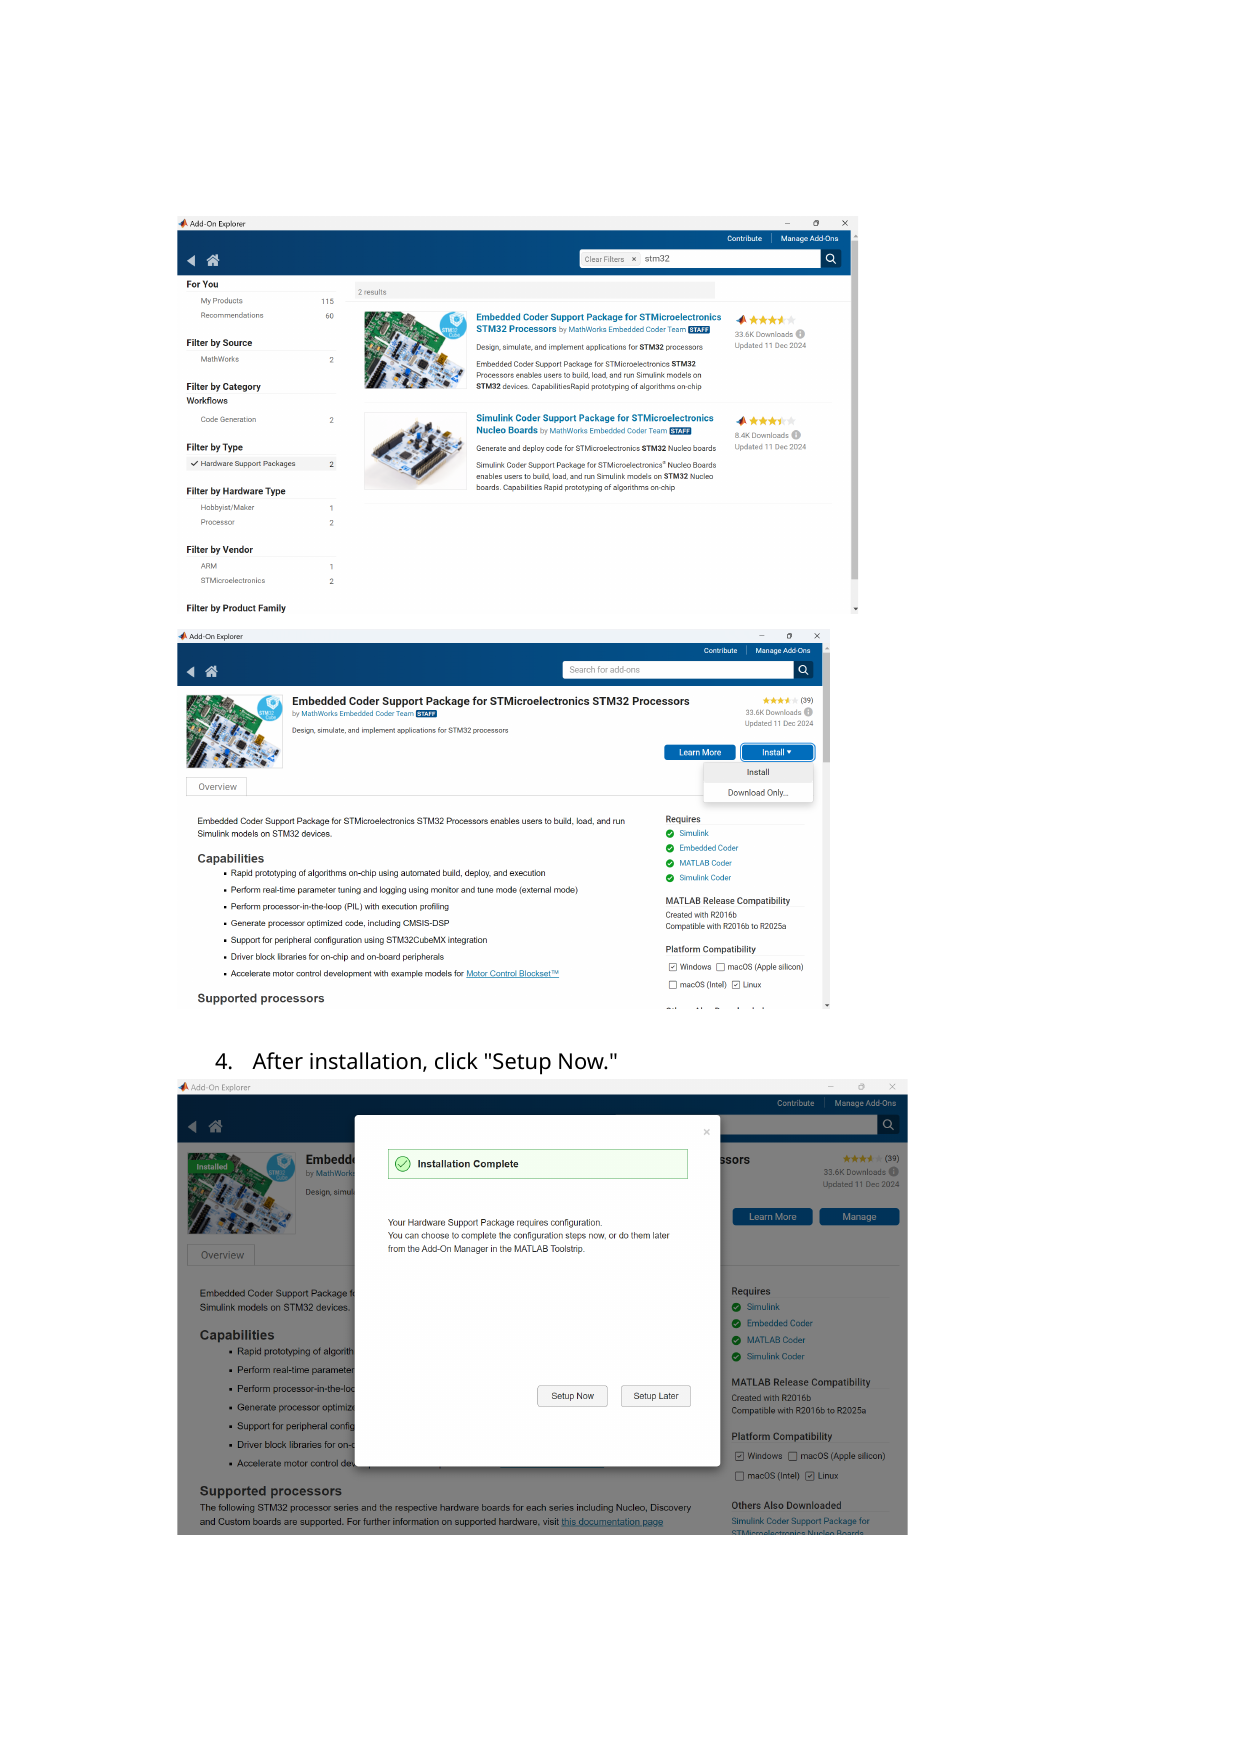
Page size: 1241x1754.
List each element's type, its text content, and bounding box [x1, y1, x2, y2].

picture [177, 1079, 908, 1535]
picture [177, 216, 859, 614]
picture [177, 629, 830, 1009]
list After installation, click "Setup Now." [215, 1042, 1063, 1079]
